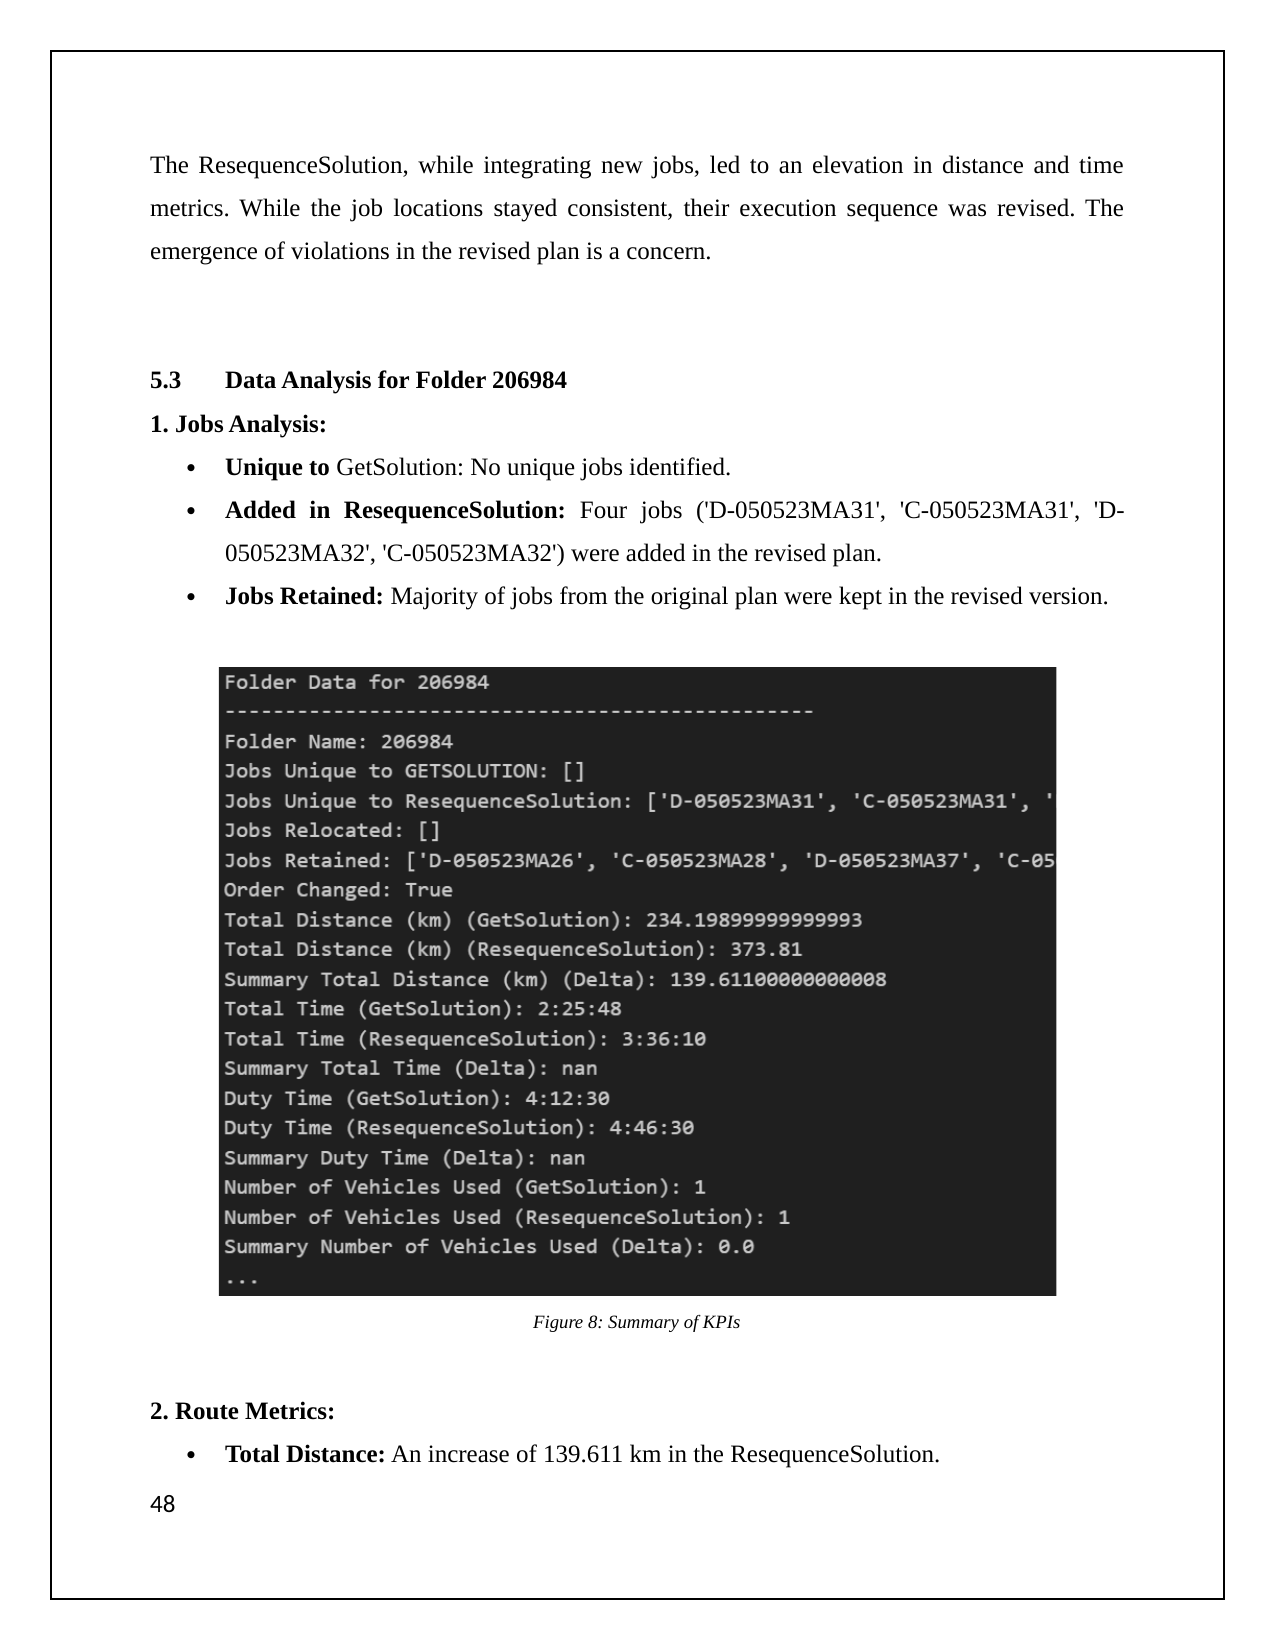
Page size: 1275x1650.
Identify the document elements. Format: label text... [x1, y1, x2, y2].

text Figure 8: Summary of KPIs [150, 1311, 1125, 1332]
picture [218, 667, 1057, 1296]
list Jobs Retained: Majority of jobs from the original plan were kept in the revised version. [187, 581, 1125, 610]
text The ResequenceSolution, while integrating new jobs, led to an elevation in distance and time metrics. While the job locations stayed consistent, their execution sequence was revised. The emergence of violations in the revised plan is a concern. [150, 150, 1125, 265]
subtitle 5.3 Data Analysis for Folder 206984 [150, 366, 1125, 394]
list Unique to GetSolution: No unique jobs identified. [187, 452, 1125, 481]
list Total Distance: An increase of 139.611 km in the ResequenceSolution. [187, 1439, 1125, 1468]
text 1. Jobs Analysis: [150, 409, 1125, 437]
list Added in ResequenceSolution: Four jobs ('D-050523MA31', 'C-050523MA31', 'D-050523MA32', 'C-050523MA32') were added in the revised plan. [187, 495, 1125, 567]
text 2. Route Metrics: [150, 1396, 1125, 1425]
